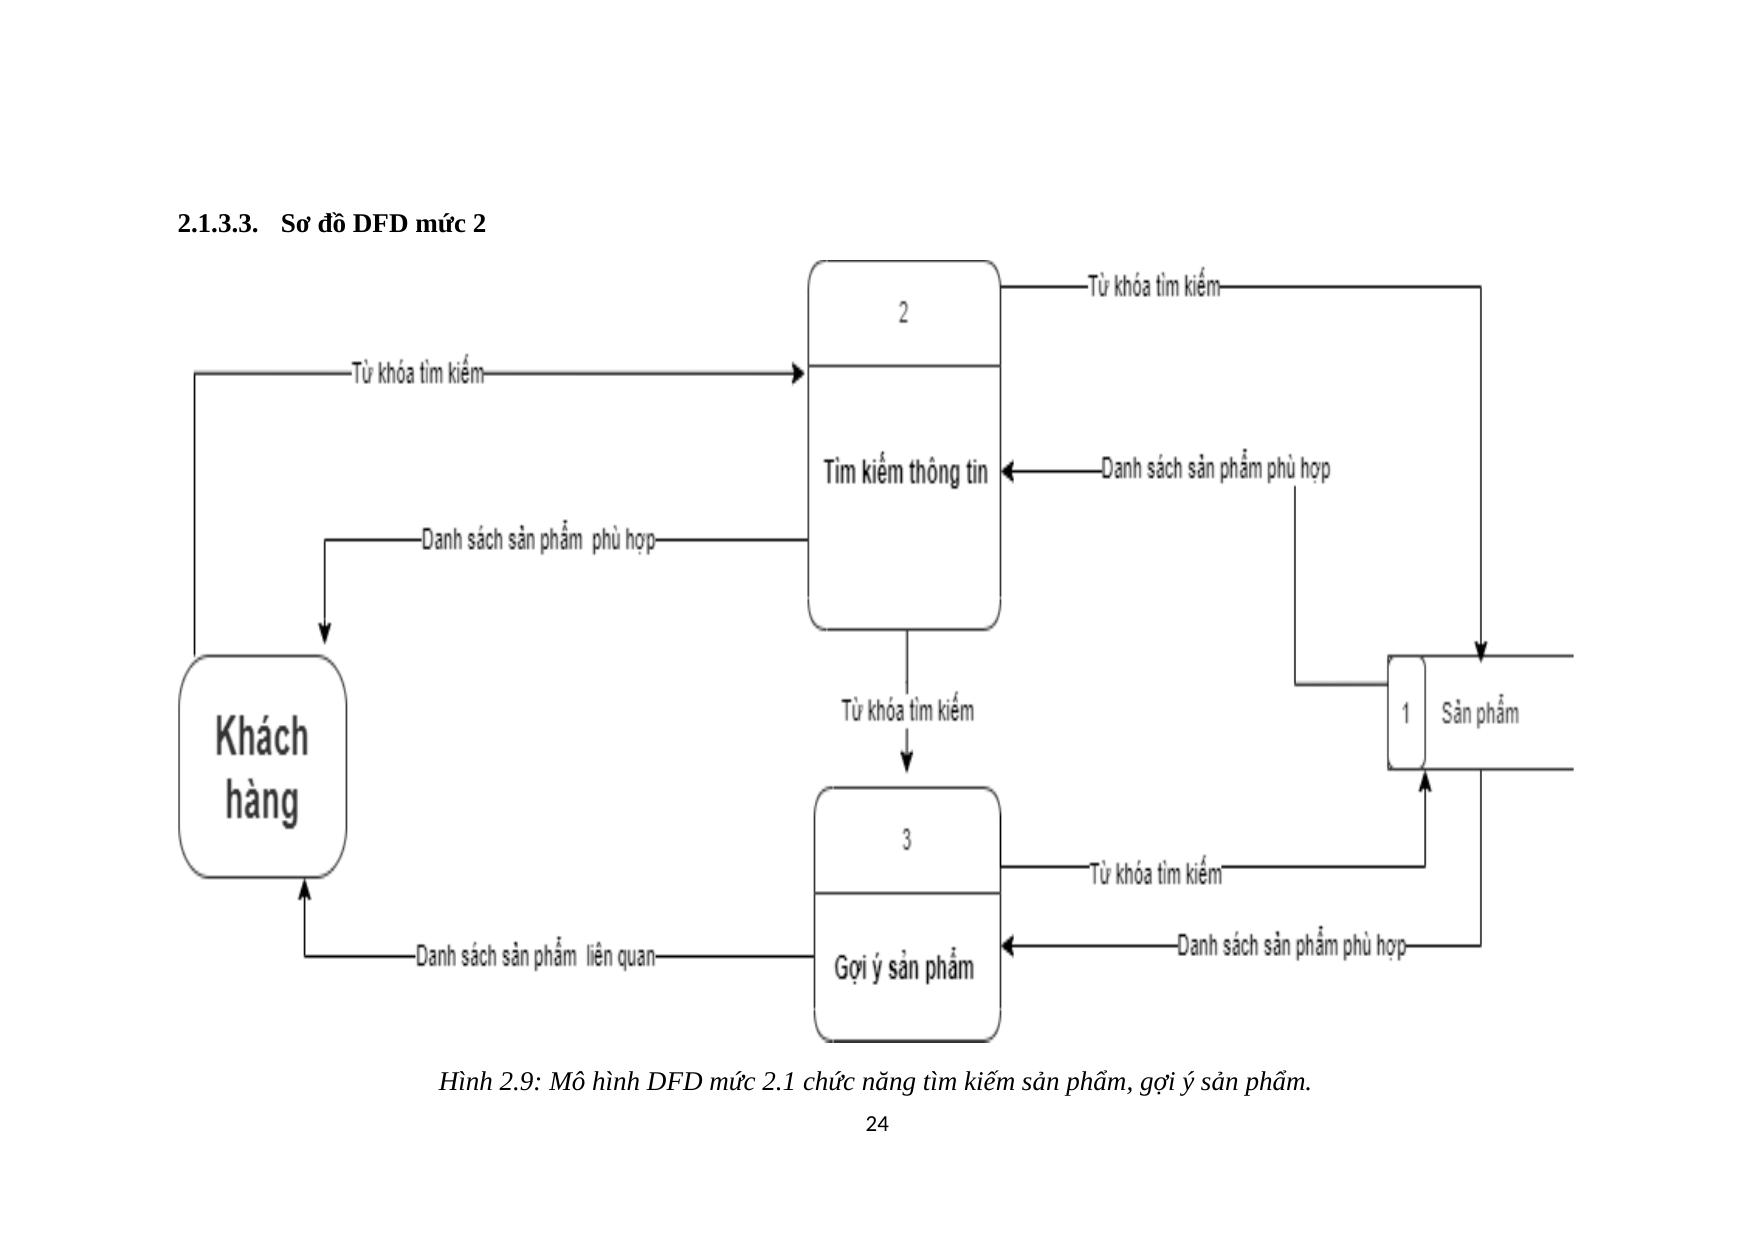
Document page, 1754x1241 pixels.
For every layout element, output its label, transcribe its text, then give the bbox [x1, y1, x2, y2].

text Hình 2.9: Mô hình DFD mức 2.1 chức năng tìm kiếm sản phẩm, gợi ý sản phẩm. [177, 1065, 1577, 1097]
picture [177, 260, 1574, 1043]
list Sơ đồ DFD mức 2 [177, 207, 1577, 238]
